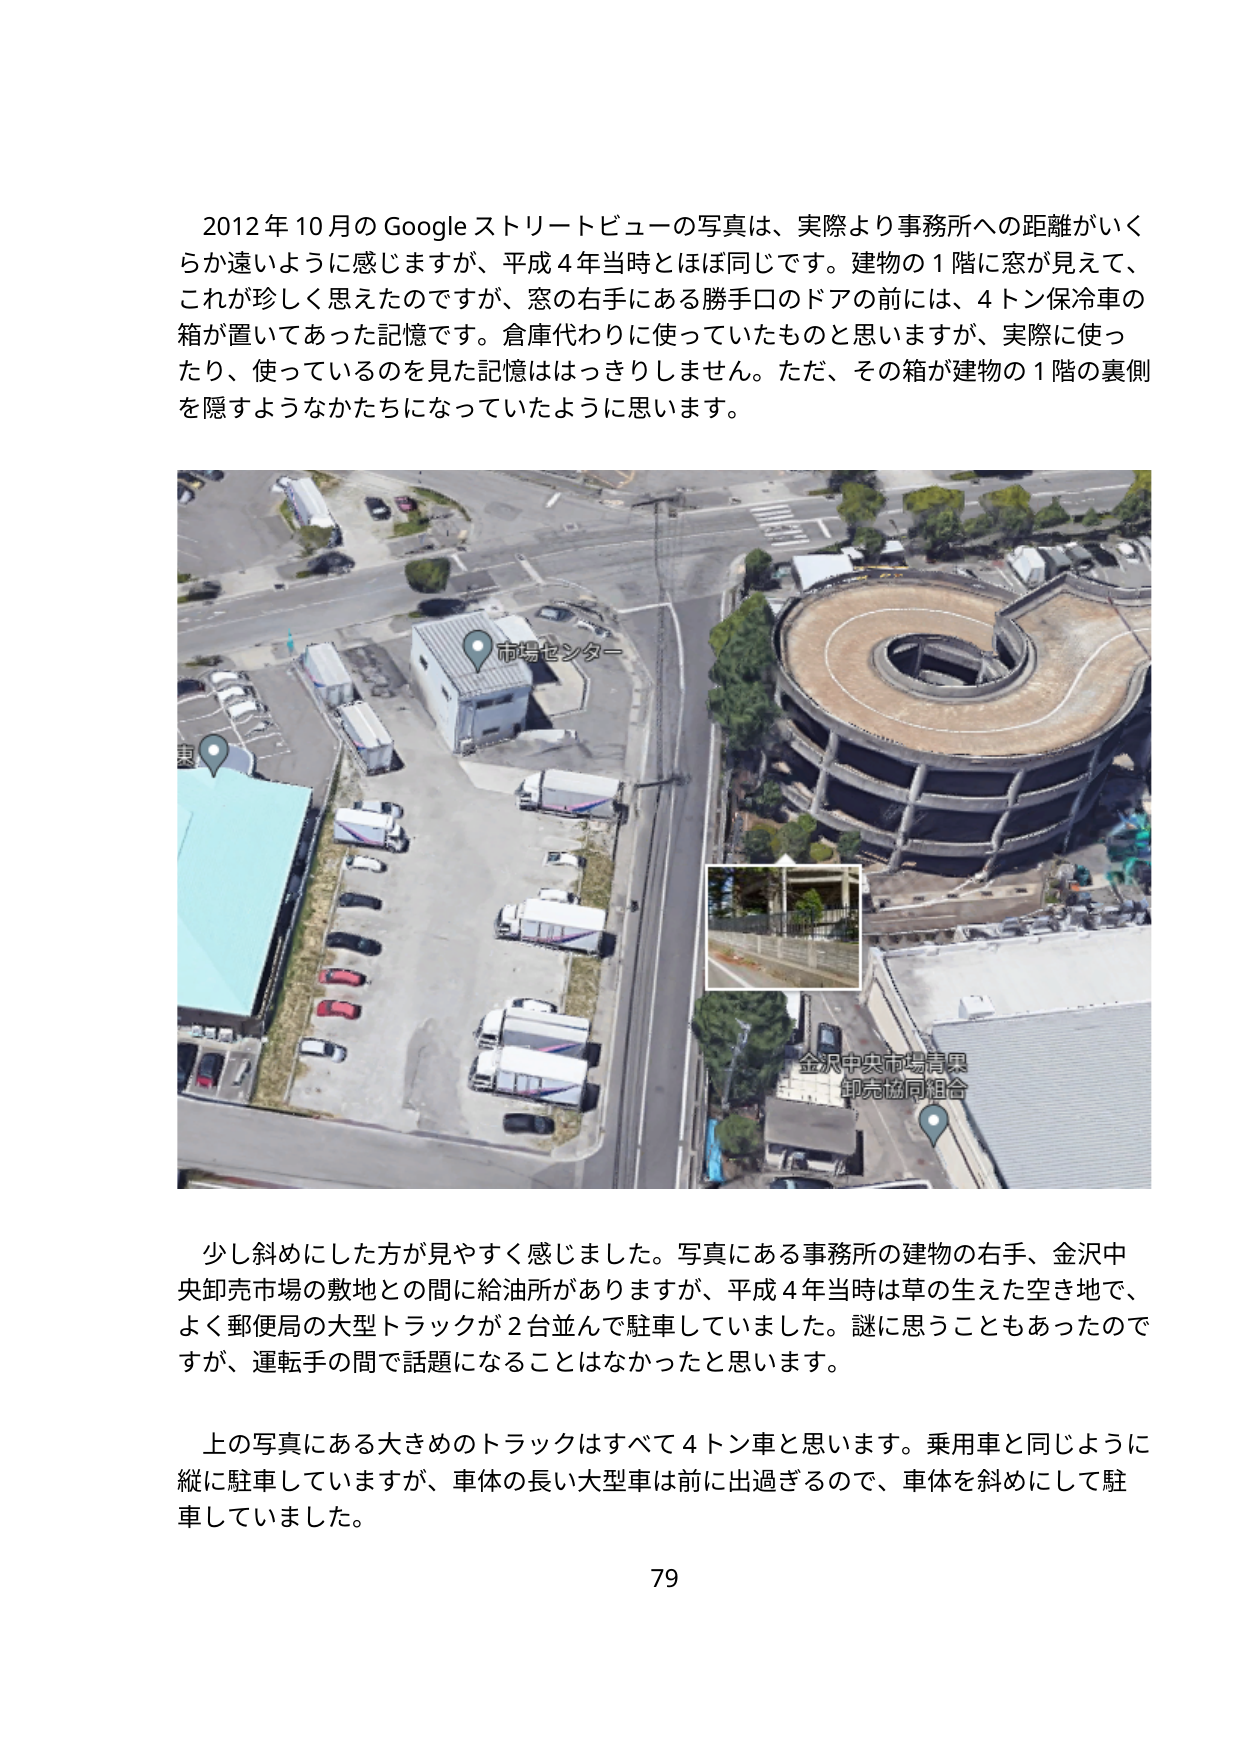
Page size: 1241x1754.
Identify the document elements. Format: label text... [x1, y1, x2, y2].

text 2012年10月のGoogleストリートビューの写真は、実際より事務所への距離がいくらか遠いように感じますが、平成4年当時とほぼ同じです。建物の1階に窓が見えて、これが珍しく思えたのですが、窓の右手にある勝手口のドアの前には、4トン保冷車の箱が置いてあった記憶です。倉庫代わりに使っていたものと思いますが、実際に使ったり、使っているのを見た記憶ははっきりしません。ただ、その箱が建物の1階の裏側を隠すようなかたちになっていたように思います。 [177, 207, 1152, 424]
text 少し斜めにした方が見やすく感じました。写真にある事務所の建物の右手、金沢中央卸売市場の敷地との間に給油所がありますが、平成4年当時は草の生えた空き地で、よく郵便局の大型トラックが2台並んで駐車していました。謎に思うこともあったのですが、運転手の間で話題になることはなかったと思います。 [177, 1234, 1152, 1379]
picture [177, 470, 1152, 1189]
text 上の写真にある大きめのトラックはすべて4トン車と思います。乗用車と同じように縦に駐車していますが、車体の長い大型車は前に出過ぎるので、車体を斜めにして駐車していました。 [177, 1425, 1152, 1534]
